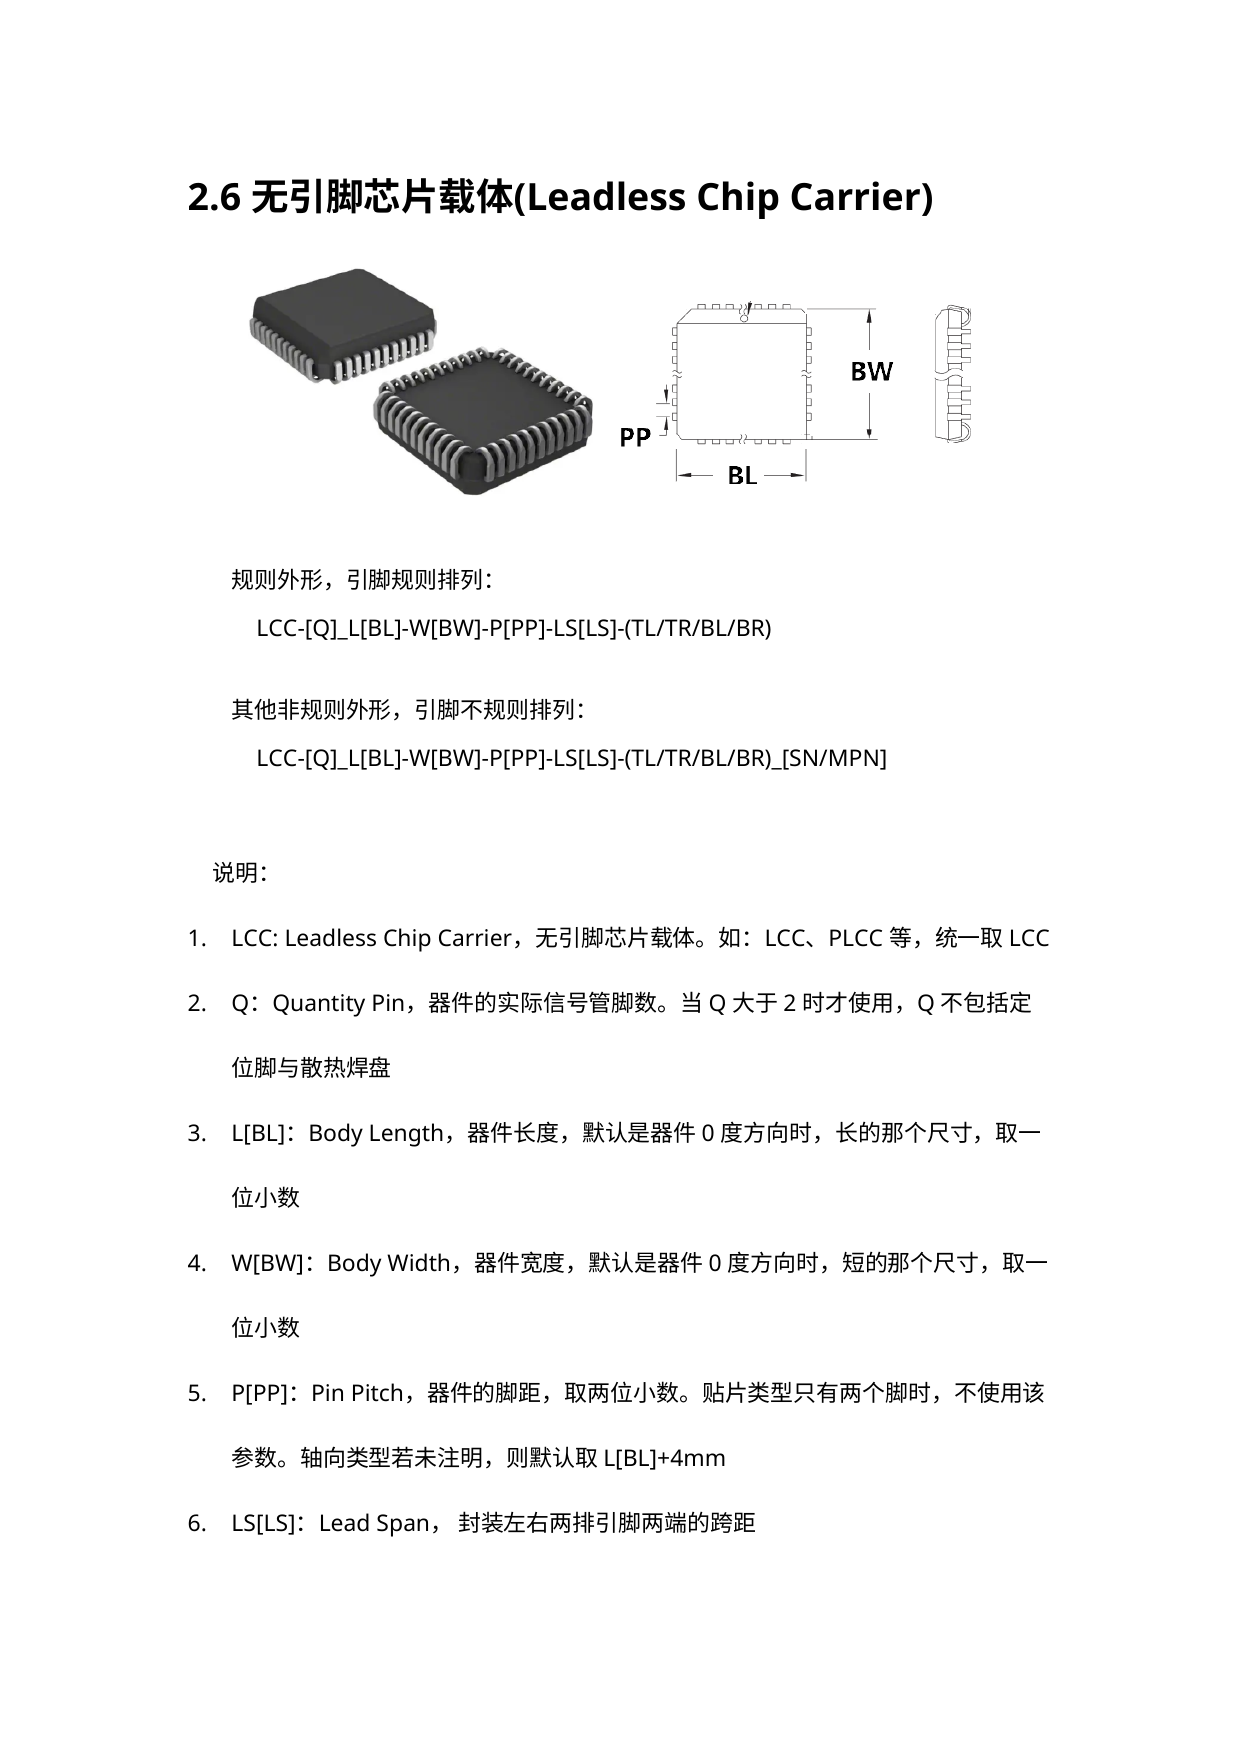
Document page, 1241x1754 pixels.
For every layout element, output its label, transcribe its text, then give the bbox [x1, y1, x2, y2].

text 其他非规则外形，引脚不规则排列： [187, 677, 1053, 742]
list Q：Quantity Pin，器件的实际信号管脚数。当 Q 大于 2 时才使用，Q 不包括定位脚与散热焊盘 [187, 969, 1053, 1099]
text 2.6 无引脚芯片载体(Leadless Chip Carrier) [187, 162, 1053, 227]
list W[BW]：Body Width，器件宽度，默认是器件 0 度方向时，短的那个尺寸，取一位小数 [187, 1229, 1053, 1359]
picture [231, 267, 1087, 501]
list LCC: Leadless Chip Carrier，无引脚芯片载体。如：LCC、PLCC 等，统一取 LCC [187, 904, 1053, 969]
text LCC-[Q]_L[BL]-W[BW]-P[PP]-LS[LS]-(TL/TR/BL/BR) [212, 612, 1053, 644]
list L[BL]：Body Length，器件长度，默认是器件 0 度方向时，长的那个尺寸，取一位小数 [187, 1099, 1053, 1229]
text LCC-[Q]_L[BL]-W[BW]-P[PP]-LS[LS]-(TL/TR/BL/BR)_[SN/MPN] [212, 742, 1053, 774]
list P[PP]：Pin Pitch，器件的脚距，取两位小数。贴片类型只有两个脚时，不使用该参数。轴向类型若未注明，则默认取 L[BL]+4mm [187, 1359, 1053, 1489]
text 规则外形，引脚规则排列： [187, 547, 1053, 612]
list LS[LS]：Lead Span， 封装左右两排引脚两端的跨距 [187, 1489, 1053, 1554]
text 说明： [212, 839, 1053, 904]
